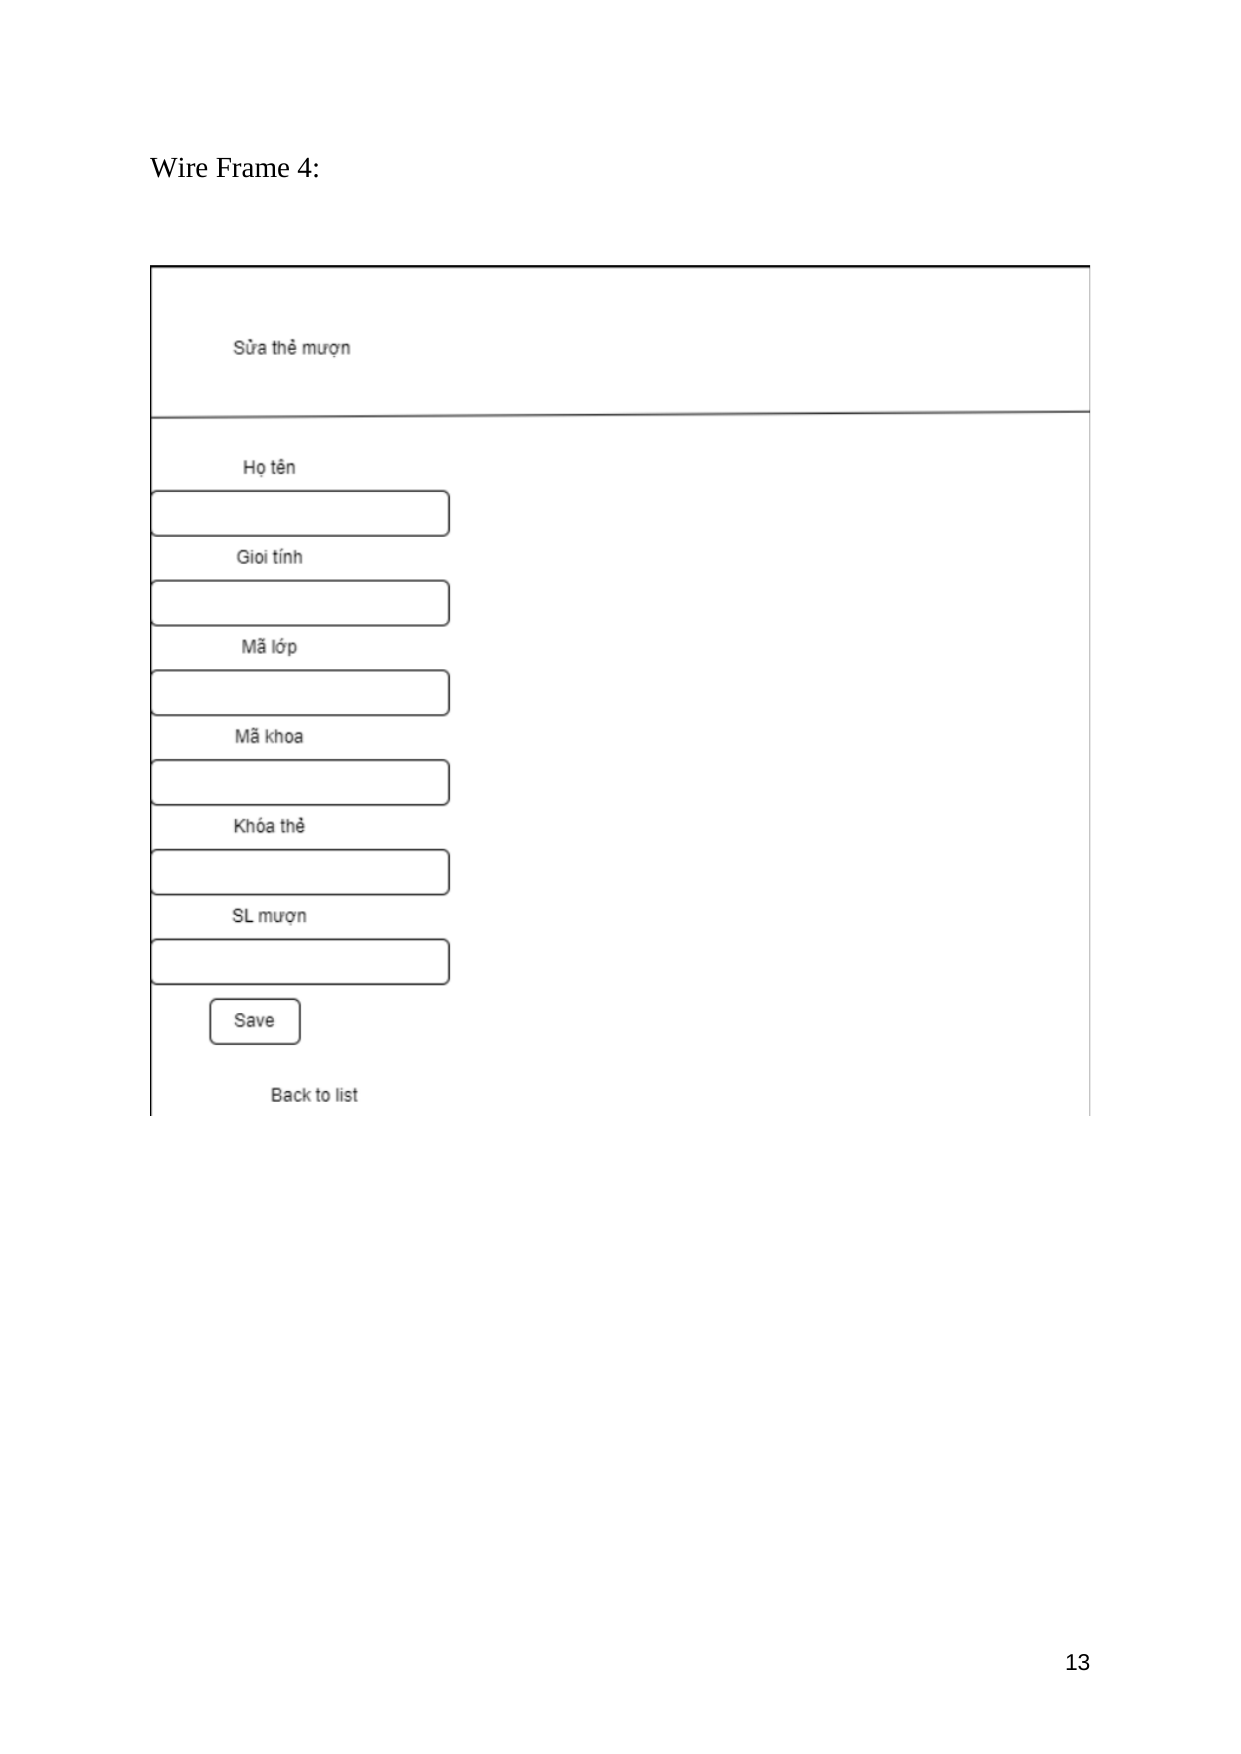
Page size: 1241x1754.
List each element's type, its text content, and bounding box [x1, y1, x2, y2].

text Wire Frame 4: [150, 150, 1090, 183]
picture [150, 265, 1091, 1116]
